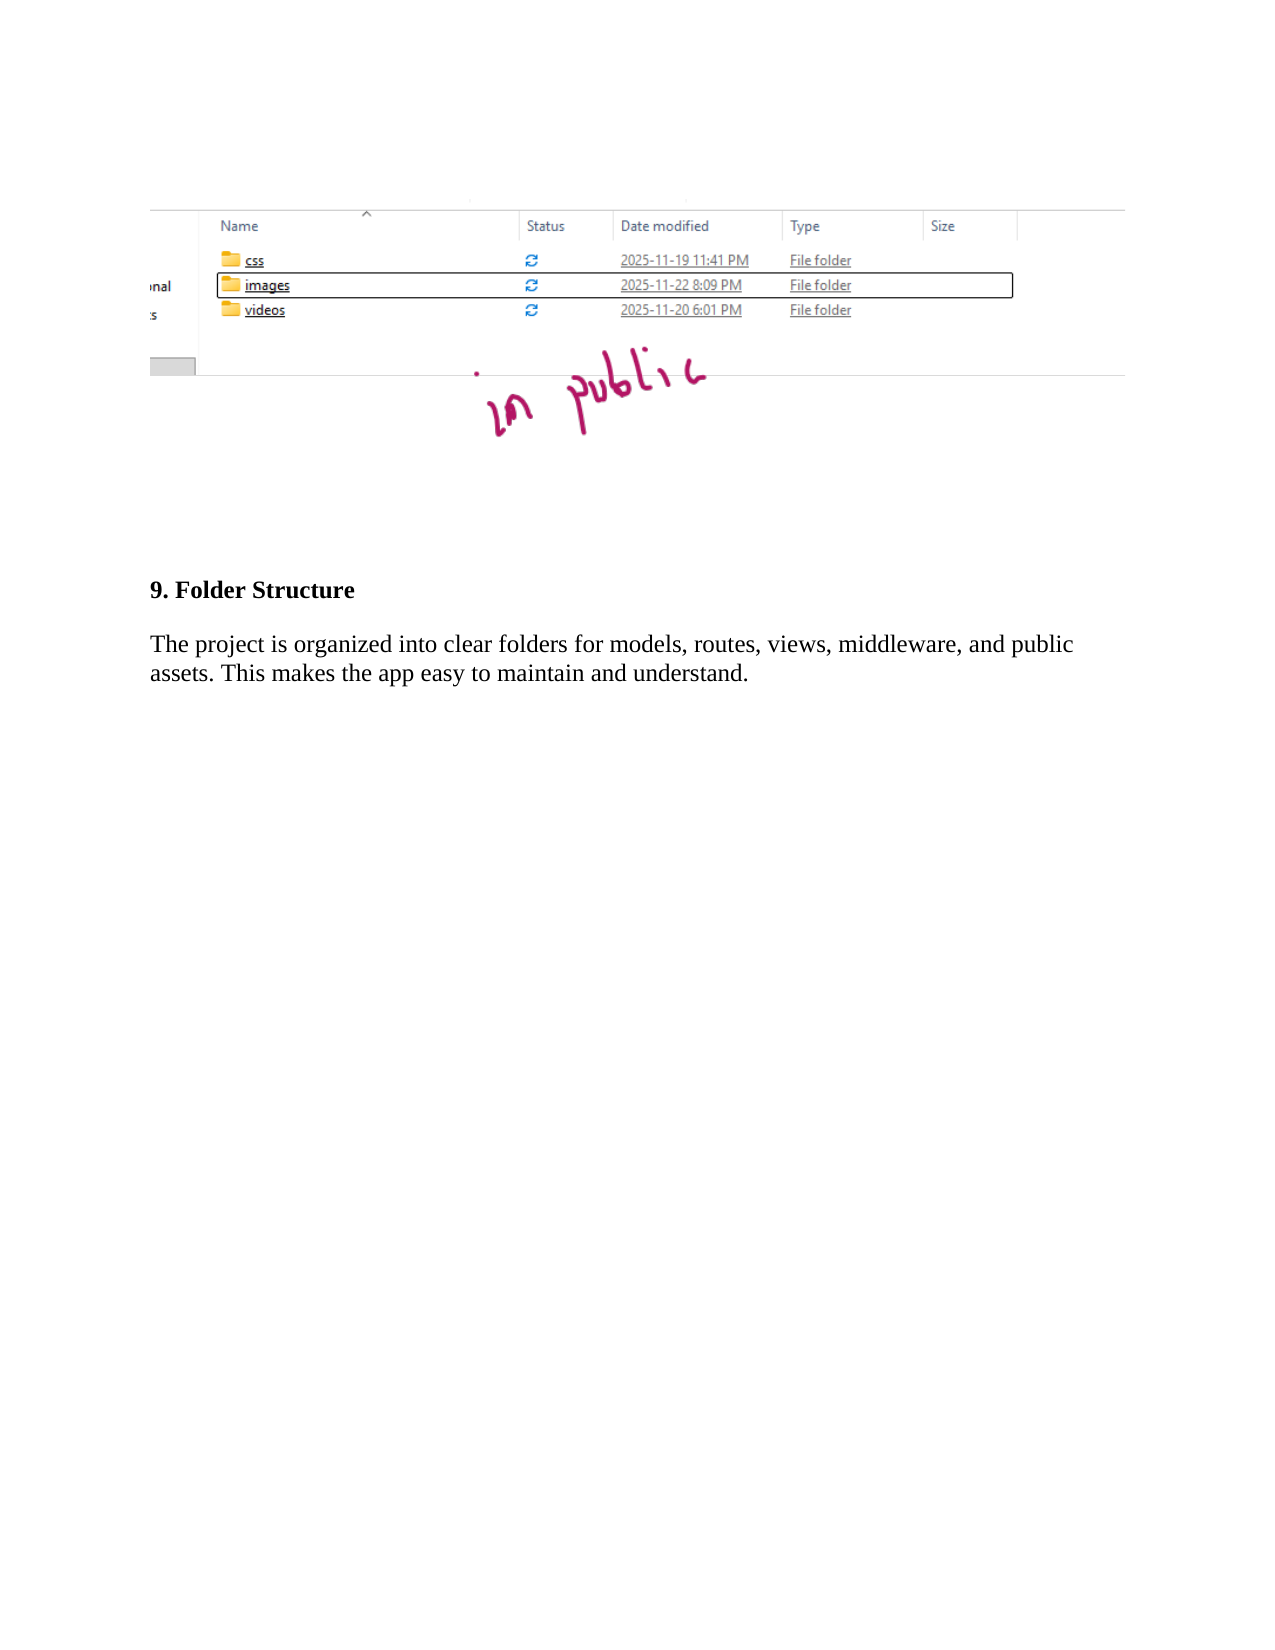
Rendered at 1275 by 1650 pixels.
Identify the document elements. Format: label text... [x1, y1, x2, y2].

picture [150, 199, 1125, 439]
subtitle 9. Folder Structure [150, 575, 1125, 604]
text The project is organized into clear folders for models, routes, views, middleware, and public assets. This makes the app easy to maintain and understand. [150, 629, 1125, 687]
